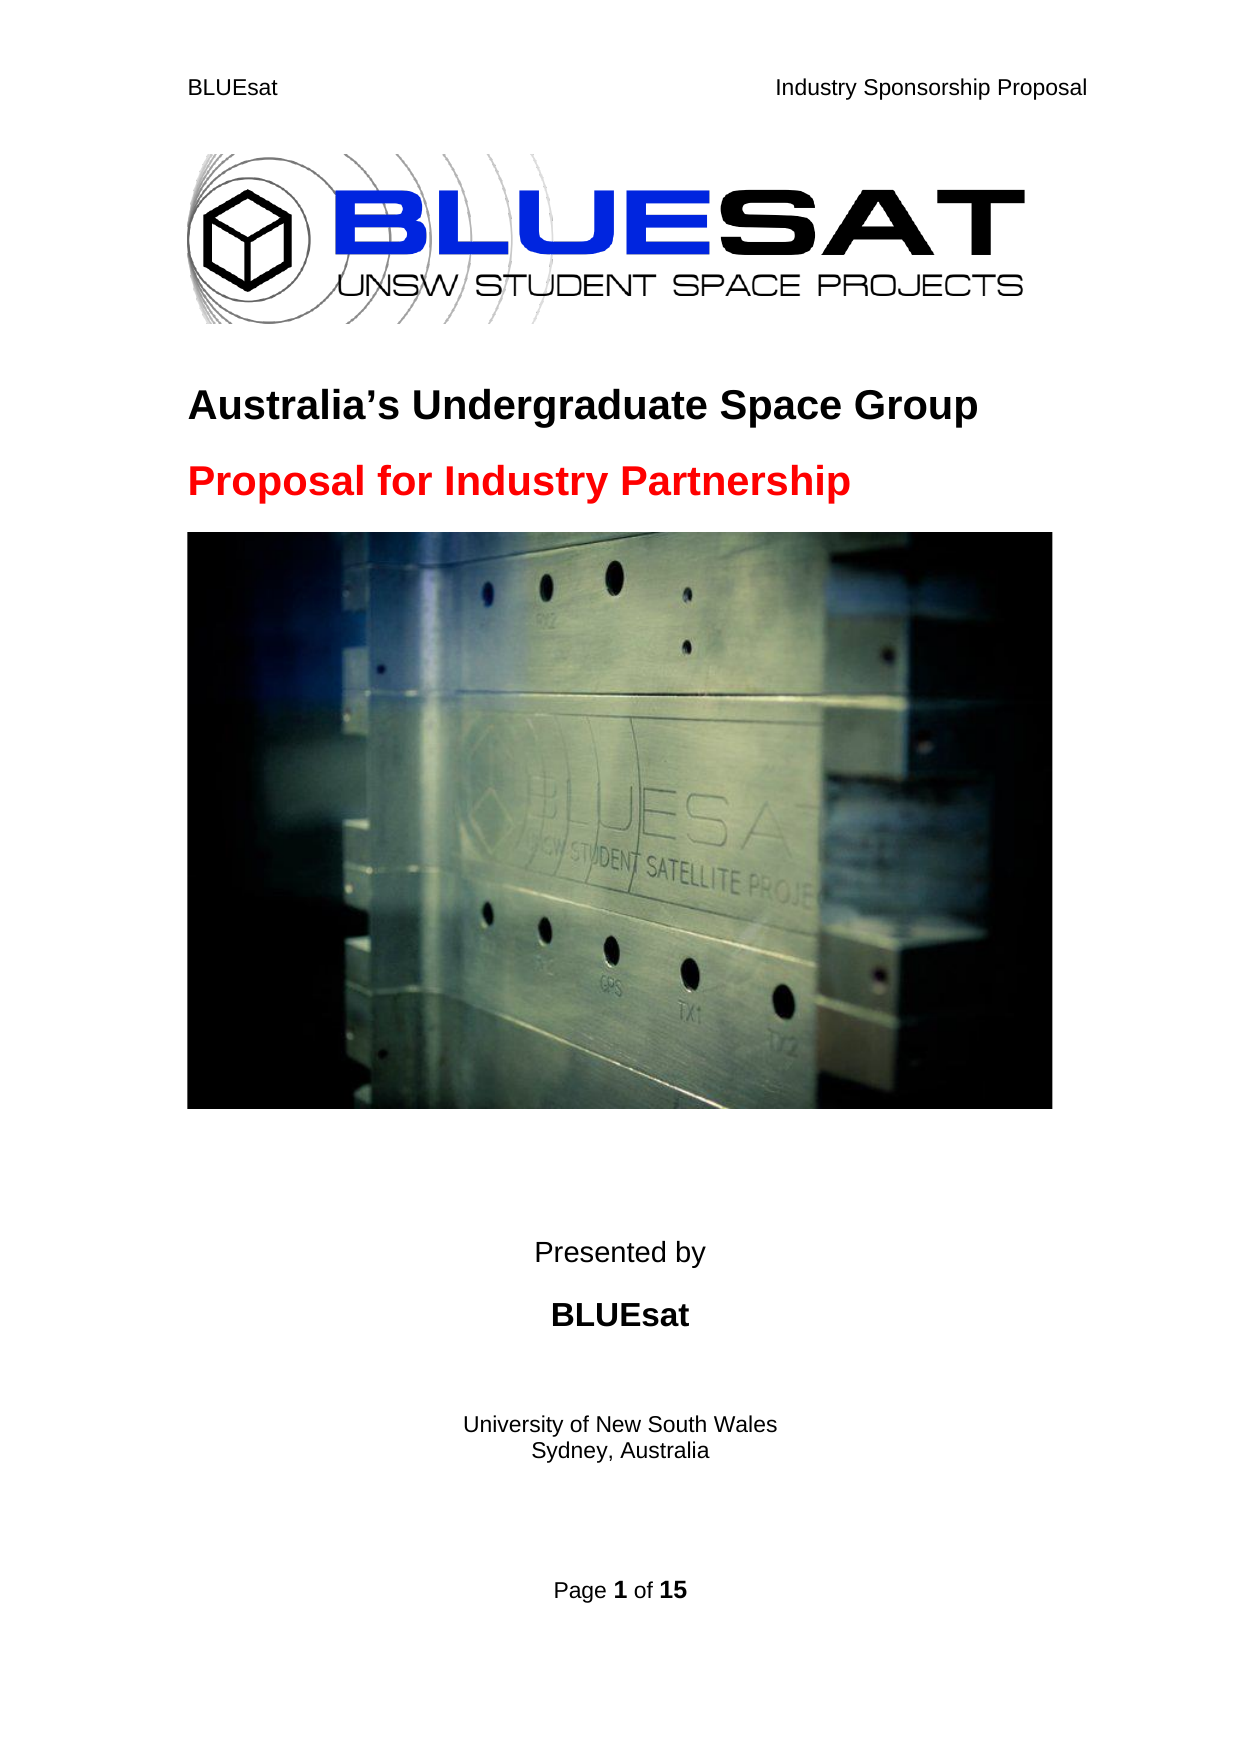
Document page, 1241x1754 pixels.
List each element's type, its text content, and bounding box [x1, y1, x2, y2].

text Australia’s Undergraduate Space Group [187, 380, 1053, 428]
picture [187, 532, 1053, 1109]
text University of New South Wales [187, 1411, 1053, 1437]
text Proposal for Industry Partnership [187, 456, 1053, 504]
text BLUEsat [187, 1294, 1053, 1333]
text Sydney, Australia [187, 1437, 1053, 1463]
text Presented by [187, 1235, 1053, 1269]
